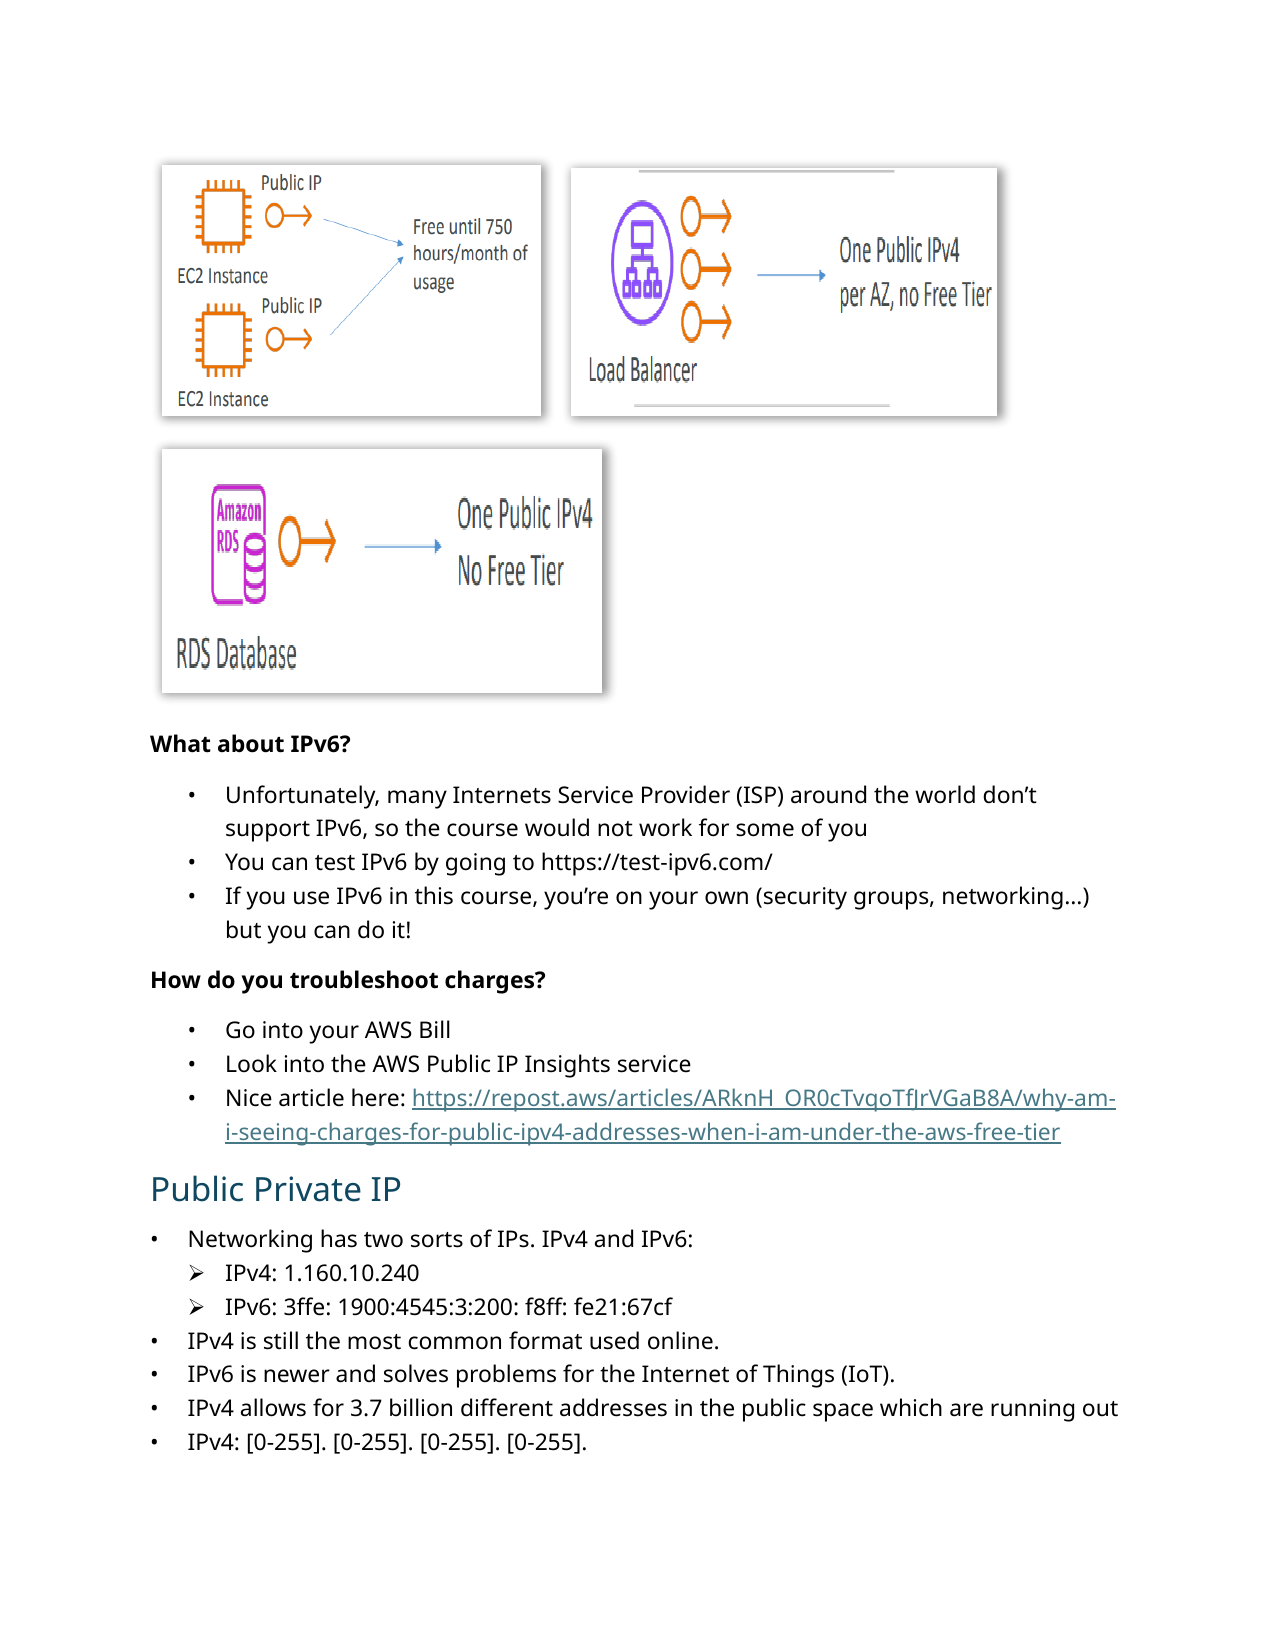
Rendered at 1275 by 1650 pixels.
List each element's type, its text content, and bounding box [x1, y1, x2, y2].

list Unfortunately, many Internets Service Provider (ISP) around the world don’t support IPv6, so the course would not work for some of you [187, 778, 1125, 843]
picture [162, 449, 602, 693]
list Nice article here: https://repost.aws/articles/ARknH_OR0cTvqoTfJrVGaB8A/why-am-i-seeing-charges-for-public-ipv4-addresses-when-i-am-under-the-aws-free-tier [187, 1082, 1125, 1147]
list If you use IPv6 in this course, you’re on your own (security groups, networking…) but you can do it! [187, 880, 1125, 945]
list IPv4 is still the most common format used online. [150, 1324, 1125, 1356]
subtitle Public Private IP [150, 1166, 1125, 1211]
picture [162, 165, 541, 416]
list Networking has two sorts of IPs. IPv4 and IPv6: [150, 1223, 1125, 1254]
list You can test IPv6 by going to https://test-ipv6.com/ [187, 846, 1125, 877]
list Look into the AWS Public IP Insights service [187, 1048, 1125, 1079]
text How do you troubleshoot charges? [150, 964, 1125, 995]
list IPv4: 1.160.10.240 [187, 1257, 1125, 1288]
list IPv6 is newer and solves problems for the Internet of Things (IoT). [150, 1358, 1125, 1389]
picture [571, 168, 997, 416]
list IPv4 allows for 3.7 billion different addresses in the public space which are running out [150, 1392, 1125, 1423]
list Go into your AWS Bill [187, 1014, 1125, 1046]
text What about IPv6? [150, 728, 1125, 759]
list IPv6: 3ffe: 1900:4545:3:200: f8ff: fe21:67cf [187, 1291, 1125, 1322]
list IPv4: [0-255]. [0-255]. [0-255]. [0-255]. [150, 1426, 1125, 1457]
